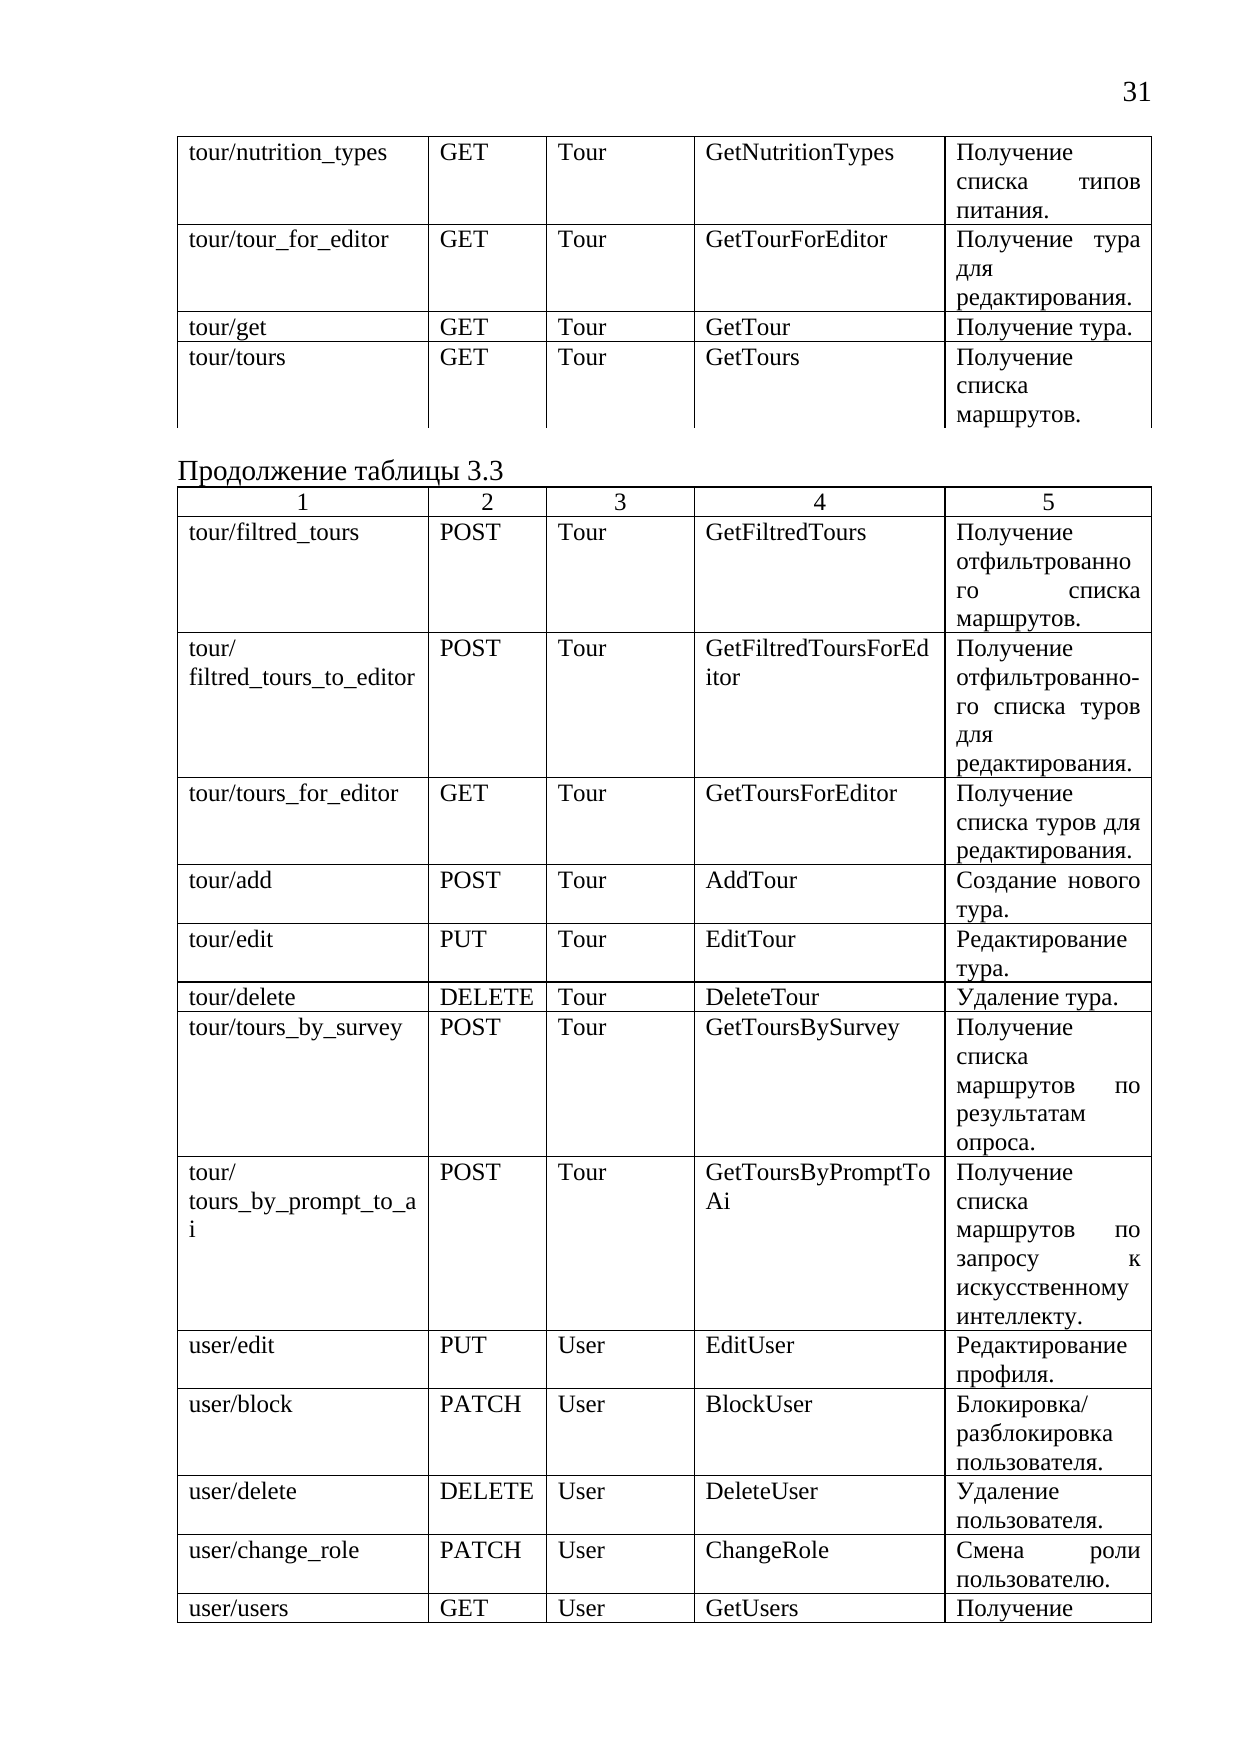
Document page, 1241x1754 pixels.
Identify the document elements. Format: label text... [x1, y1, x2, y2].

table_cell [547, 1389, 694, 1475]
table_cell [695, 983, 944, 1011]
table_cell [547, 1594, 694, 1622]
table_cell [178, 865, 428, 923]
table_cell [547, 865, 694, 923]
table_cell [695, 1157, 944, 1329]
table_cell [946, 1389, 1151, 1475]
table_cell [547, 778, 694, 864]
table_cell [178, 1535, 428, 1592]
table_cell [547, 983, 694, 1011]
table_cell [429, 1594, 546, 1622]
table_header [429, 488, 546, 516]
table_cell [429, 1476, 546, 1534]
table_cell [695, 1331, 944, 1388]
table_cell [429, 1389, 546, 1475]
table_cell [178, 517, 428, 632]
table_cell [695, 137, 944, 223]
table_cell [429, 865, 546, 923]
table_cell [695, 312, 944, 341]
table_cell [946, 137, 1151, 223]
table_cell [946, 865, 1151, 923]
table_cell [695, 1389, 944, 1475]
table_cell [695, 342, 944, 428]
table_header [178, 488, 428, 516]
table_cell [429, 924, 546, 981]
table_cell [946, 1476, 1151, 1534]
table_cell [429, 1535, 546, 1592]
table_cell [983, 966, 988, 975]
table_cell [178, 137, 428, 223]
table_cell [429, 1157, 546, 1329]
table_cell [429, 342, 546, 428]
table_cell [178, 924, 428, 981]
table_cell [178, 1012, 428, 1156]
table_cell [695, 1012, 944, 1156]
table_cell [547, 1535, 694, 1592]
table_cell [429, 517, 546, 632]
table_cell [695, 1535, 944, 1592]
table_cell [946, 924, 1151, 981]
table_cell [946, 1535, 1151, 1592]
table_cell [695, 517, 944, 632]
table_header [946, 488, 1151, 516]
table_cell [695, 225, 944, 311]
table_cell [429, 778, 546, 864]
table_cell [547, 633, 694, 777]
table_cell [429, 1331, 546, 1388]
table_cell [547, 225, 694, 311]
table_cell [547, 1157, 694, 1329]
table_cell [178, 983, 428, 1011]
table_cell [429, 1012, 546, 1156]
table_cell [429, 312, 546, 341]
text Продолжение таблицы 3.3 [177, 453, 1152, 486]
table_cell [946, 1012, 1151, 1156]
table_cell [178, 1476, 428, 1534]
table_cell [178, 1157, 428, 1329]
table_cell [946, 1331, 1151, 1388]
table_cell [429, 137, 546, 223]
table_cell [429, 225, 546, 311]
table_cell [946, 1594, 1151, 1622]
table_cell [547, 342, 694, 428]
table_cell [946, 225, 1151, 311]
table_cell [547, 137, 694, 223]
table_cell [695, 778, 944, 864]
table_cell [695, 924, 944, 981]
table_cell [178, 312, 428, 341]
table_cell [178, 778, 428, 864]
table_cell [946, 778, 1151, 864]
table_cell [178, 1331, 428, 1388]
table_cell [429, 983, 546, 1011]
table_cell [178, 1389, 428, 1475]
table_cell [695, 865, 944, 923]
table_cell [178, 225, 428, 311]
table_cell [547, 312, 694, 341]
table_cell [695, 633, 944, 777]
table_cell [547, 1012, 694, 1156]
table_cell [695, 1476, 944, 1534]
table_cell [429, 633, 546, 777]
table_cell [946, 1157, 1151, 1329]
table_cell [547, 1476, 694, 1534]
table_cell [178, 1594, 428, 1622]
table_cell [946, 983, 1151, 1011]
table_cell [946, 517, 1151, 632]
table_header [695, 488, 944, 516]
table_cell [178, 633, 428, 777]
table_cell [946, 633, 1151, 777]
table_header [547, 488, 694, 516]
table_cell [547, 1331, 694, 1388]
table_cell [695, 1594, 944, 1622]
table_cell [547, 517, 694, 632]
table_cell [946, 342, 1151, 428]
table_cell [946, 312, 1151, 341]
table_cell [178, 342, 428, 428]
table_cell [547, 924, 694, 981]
